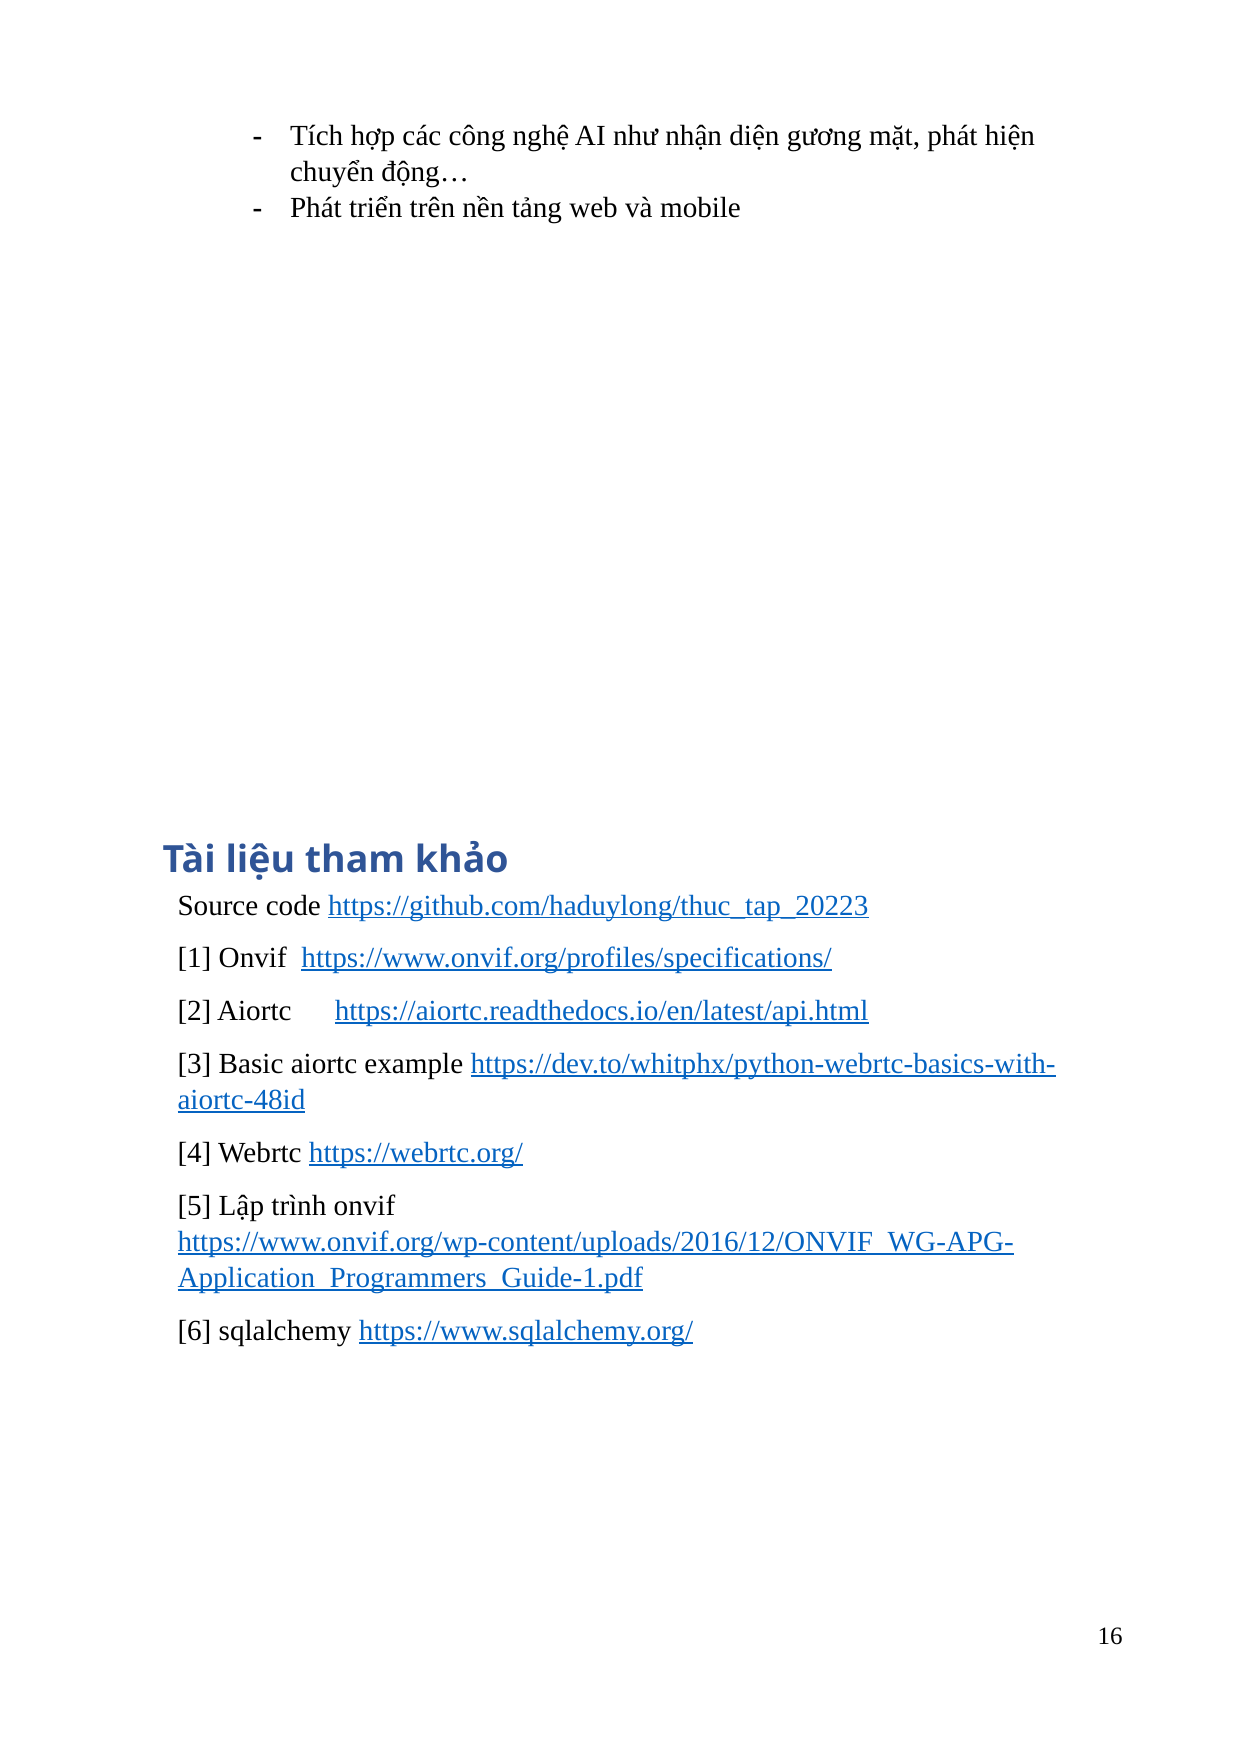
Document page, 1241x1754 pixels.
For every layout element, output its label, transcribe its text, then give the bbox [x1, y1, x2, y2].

subtitle Tài liệu tham khảo [162, 832, 1122, 883]
text Source code https://github.com/haduylong/thuc_tap_20223 [177, 888, 1122, 921]
list Phát triển trên nền tảng web và mobile [252, 190, 1122, 224]
text [6] sqlalchemy https://www.sqlalchemy.org/ [177, 1313, 1122, 1346]
text [1] Onvif https://www.onvif.org/profiles/specifications/ [177, 940, 1122, 974]
text [3] Basic aiortc example https://dev.to/whitphx/python-webrtc-basics-with-aiortc-48id [177, 1046, 1122, 1116]
text [2] Aiortc https://aiortc.readthedocs.io/en/latest/api.html [177, 993, 1122, 1027]
text [5] Lập trình onvif https://www.onvif.org/wp-content/uploads/2016/12/ONVIF_WG-APG-Application_Programmers_Guide-1.pdf [177, 1188, 1122, 1294]
text [4] Webrtc https://webrtc.org/ [177, 1135, 1122, 1168]
list Tích hợp các công nghệ AI như nhận diện gương mặt, phát hiện chuyển động… [252, 118, 1122, 188]
